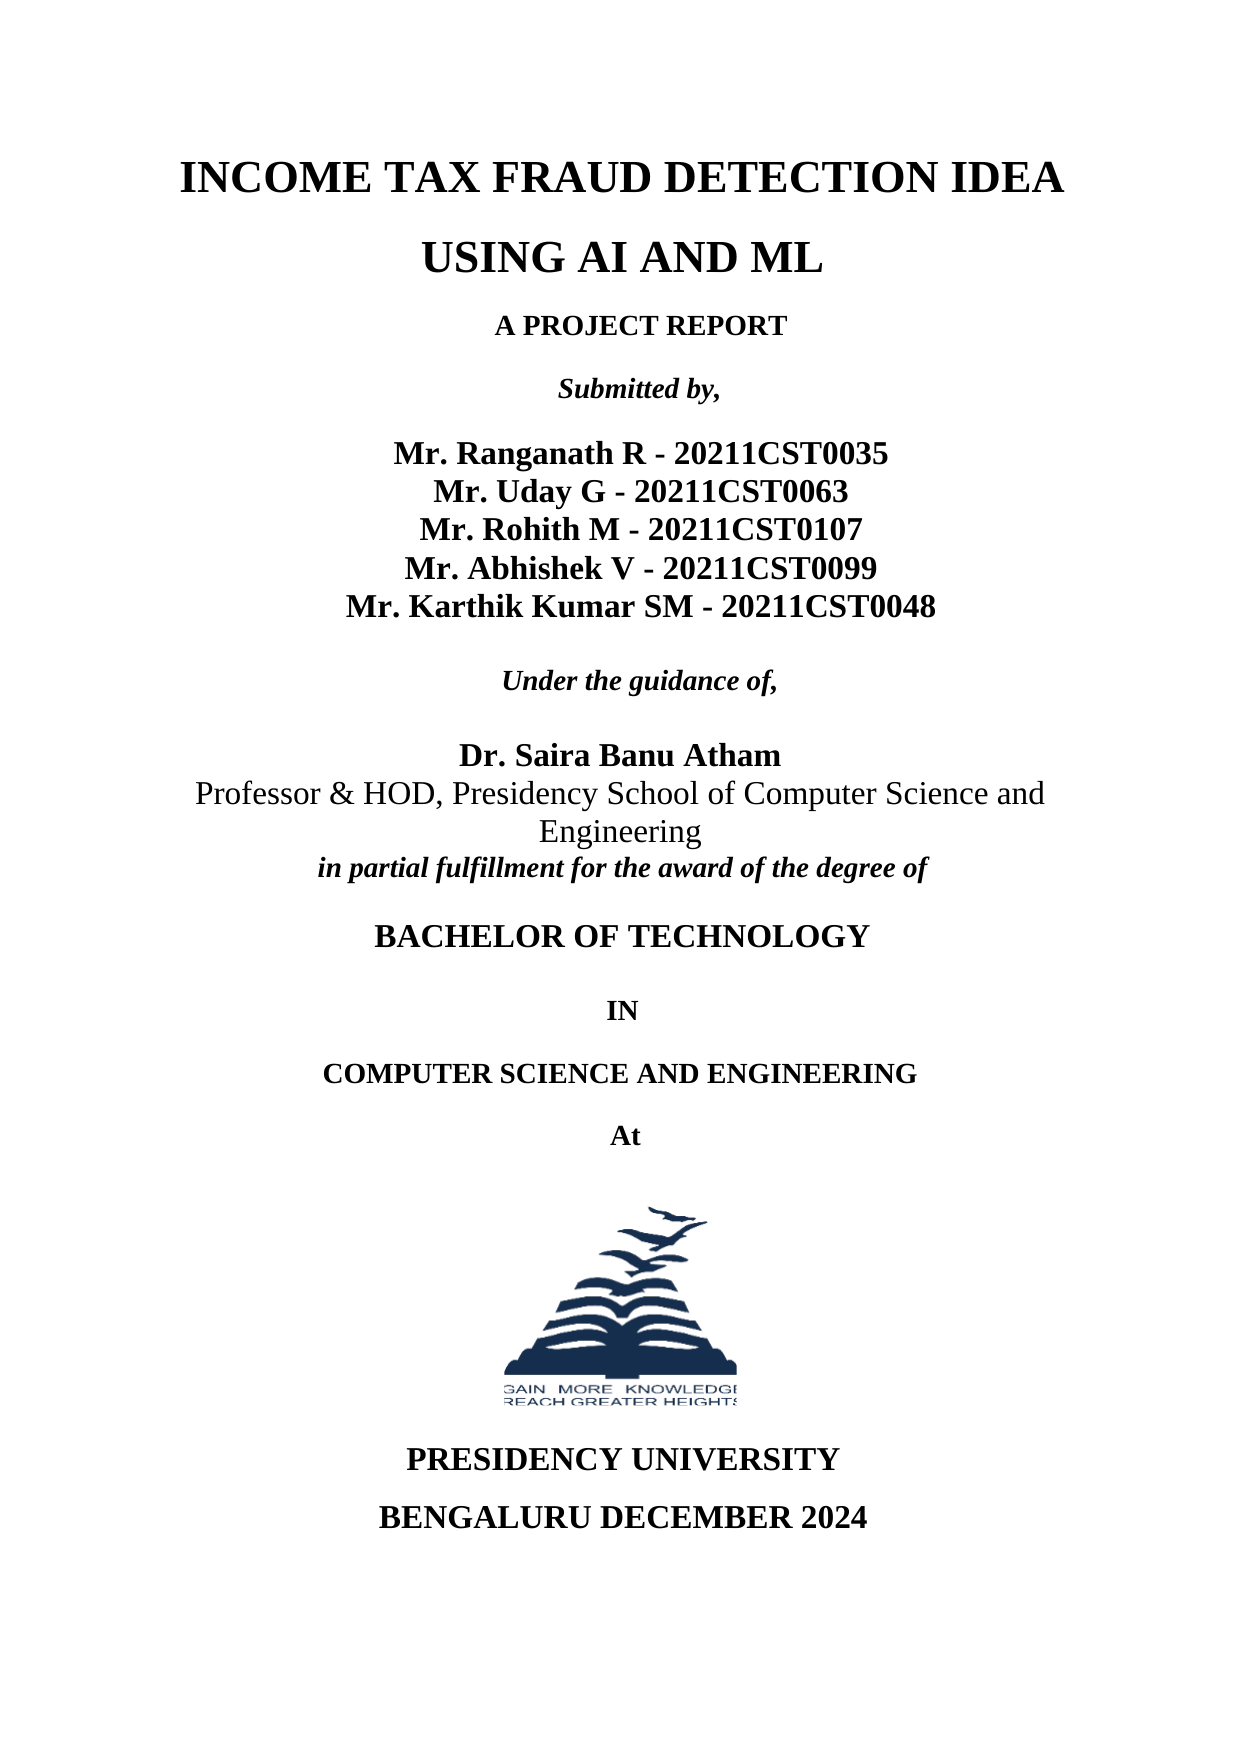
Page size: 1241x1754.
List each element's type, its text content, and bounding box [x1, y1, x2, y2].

text IN [117, 993, 1128, 1027]
text Submitted by, [154, 371, 1128, 404]
text BENGALURU DECEMBER 2024 [144, 1497, 1102, 1536]
text PRESIDENCY UNIVERSITY [144, 1440, 1102, 1478]
text COMPUTER SCIENCE AND ENGINEERING [112, 1056, 1128, 1089]
picture [502, 1206, 737, 1403]
text INCOME TAX FRAUD DETECTION IDEA USING AI AND ML [147, 150, 1097, 282]
text Professor & HOD, Presidency School of Computer Science and Engineering [112, 773, 1128, 850]
subtitle A PROJECT REPORT [154, 308, 1128, 342]
text Mr. Uday G - 20211CST0063 [154, 471, 1128, 509]
text Mr. Karthik Kumar SM - 20211CST0048 [154, 586, 1128, 624]
text At [122, 1118, 1128, 1152]
text Mr. Rohith M - 20211CST0107 [154, 509, 1128, 548]
text BACHELOR OF TECHNOLOGY [117, 917, 1128, 955]
text Mr. Ranganath R - 20211CST0035 [154, 433, 1128, 471]
text Dr. Saira Banu Atham [112, 735, 1128, 773]
text Under the guidance of, [154, 663, 1128, 696]
text Mr. Abhishek V - 20211CST0099 [154, 548, 1128, 586]
text in partial fulfillment for the award of the degree of [112, 850, 968, 883]
